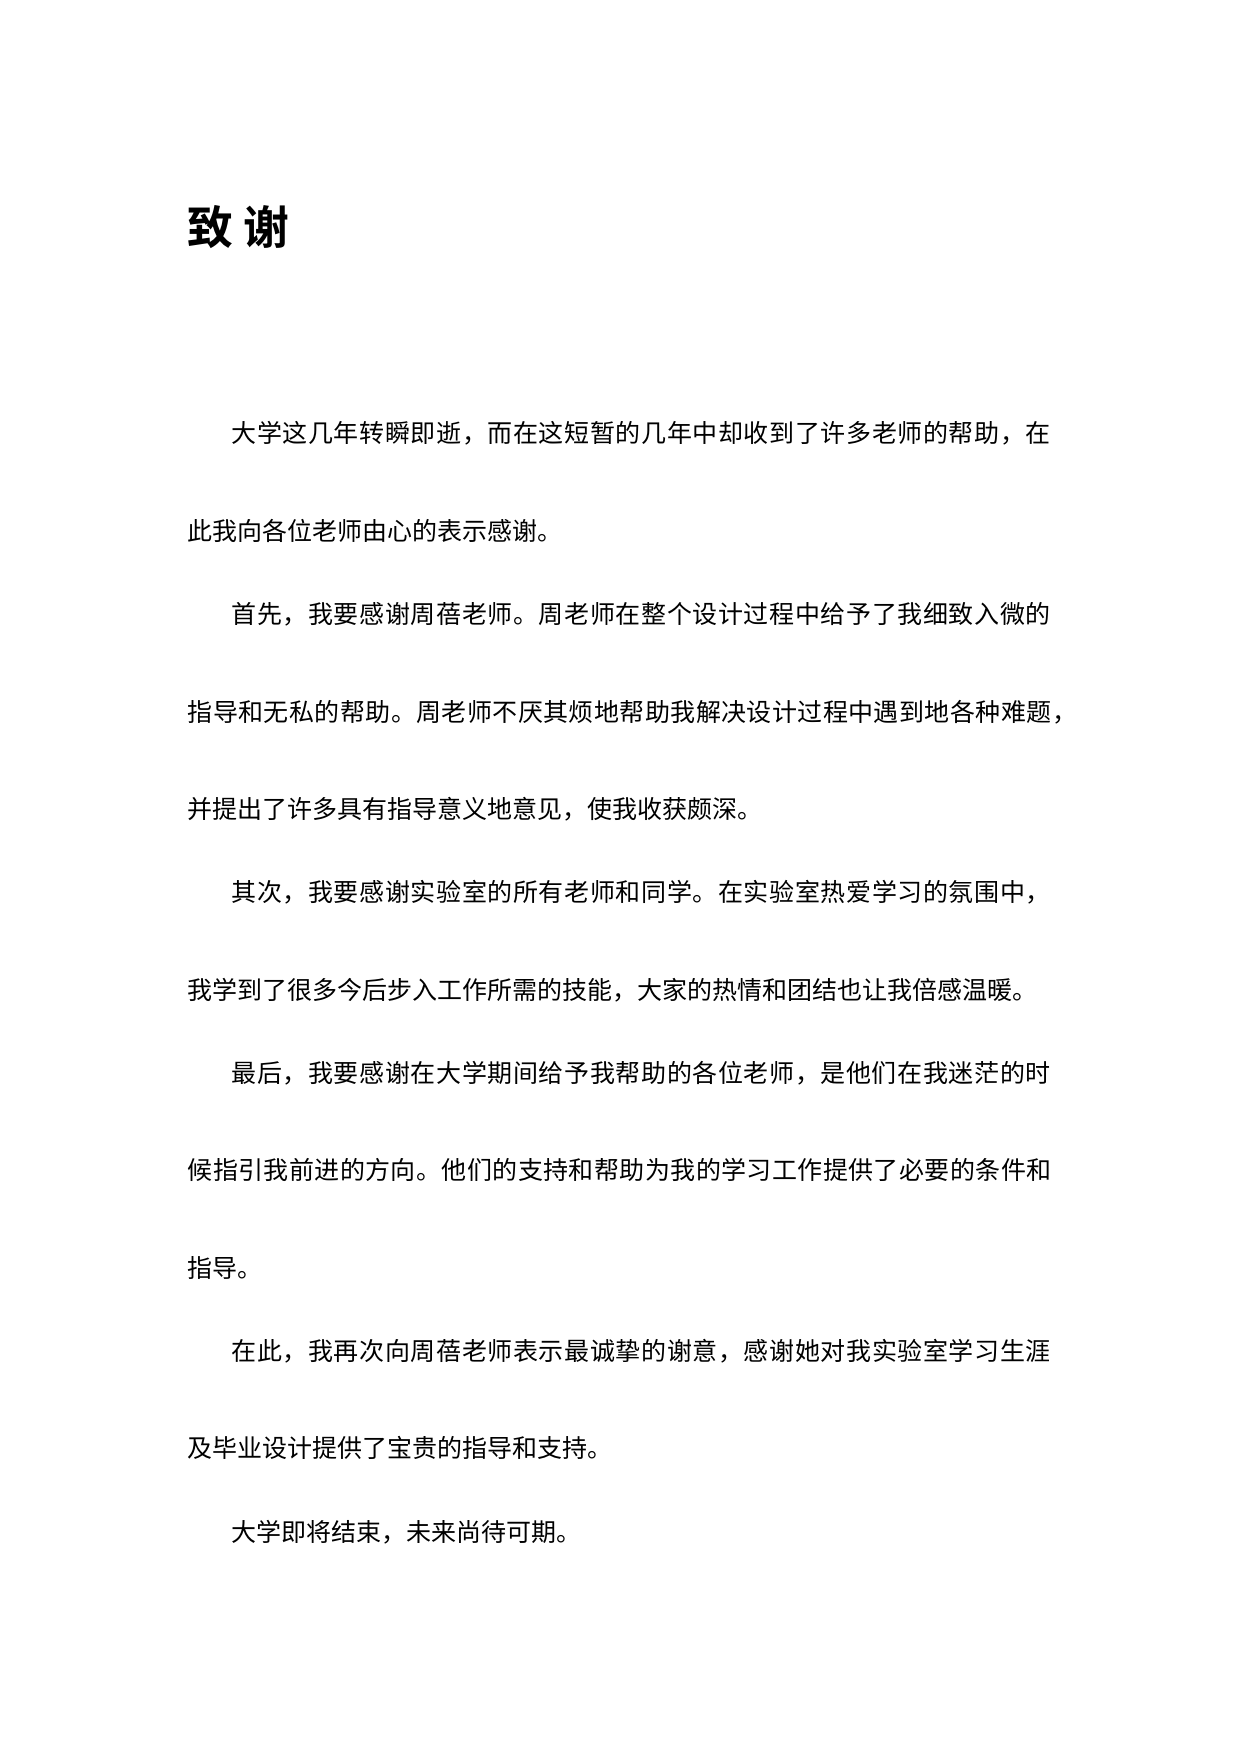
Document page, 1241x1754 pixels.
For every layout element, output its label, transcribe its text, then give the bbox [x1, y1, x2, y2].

subtitle 致 谢 [187, 176, 1053, 273]
text 大学这几年转瞬即逝，而在这短暂的几年中却收到了许多老师的帮助，在此我向各位老师由心的表示感谢。 [187, 399, 1053, 562]
text 在此，我再次向周蓓老师表示最诚挚的谢意，感谢她对我实验室学习生涯及毕业设计提供了宝贵的指导和支持。 [187, 1317, 1053, 1479]
text 大学即将结束，未来尚待可期。 [187, 1498, 1053, 1563]
text 首先，我要感谢周蓓老师。周老师在整个设计过程中给予了我细致入微的指导和无私的帮助。周老师不厌其烦地帮助我解决设计过程中遇到地各种难题，并提出了许多具有指导意义地意见，使我收获颇深。 [187, 580, 1053, 840]
text 最后，我要感谢在大学期间给予我帮助的各位老师，是他们在我迷茫的时候指引我前进的方向。他们的支持和帮助为我的学习工作提供了必要的条件和指导。 [187, 1039, 1053, 1299]
text 其次，我要感谢实验室的所有老师和同学。在实验室热爱学习的氛围中，我学到了很多今后步入工作所需的技能，大家的热情和团结也让我倍感温暖。 [187, 858, 1053, 1021]
